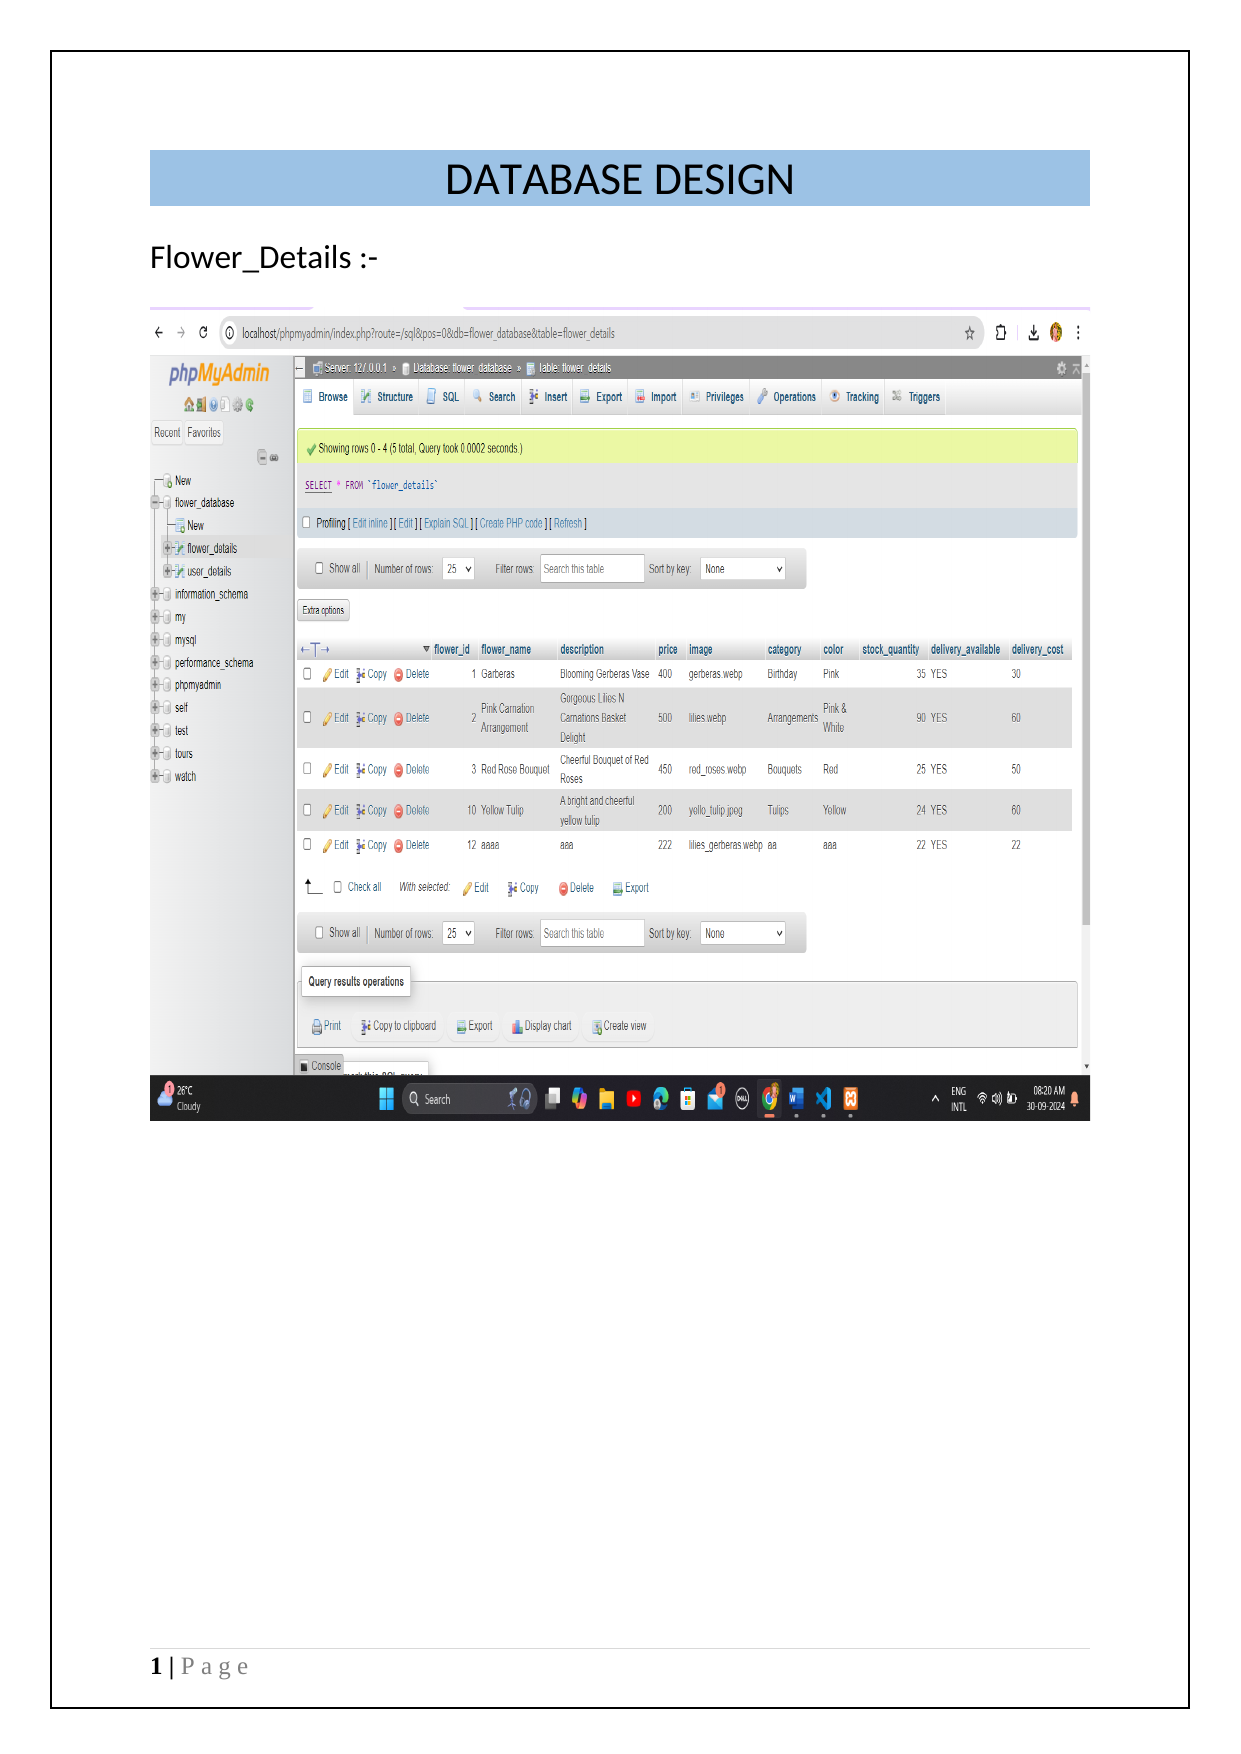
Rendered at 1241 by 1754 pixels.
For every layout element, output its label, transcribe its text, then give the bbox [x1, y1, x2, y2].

picture [150, 307, 1091, 1121]
text DATABASE DESIGN [150, 150, 1090, 206]
text Flower_Details :- [150, 236, 1090, 277]
